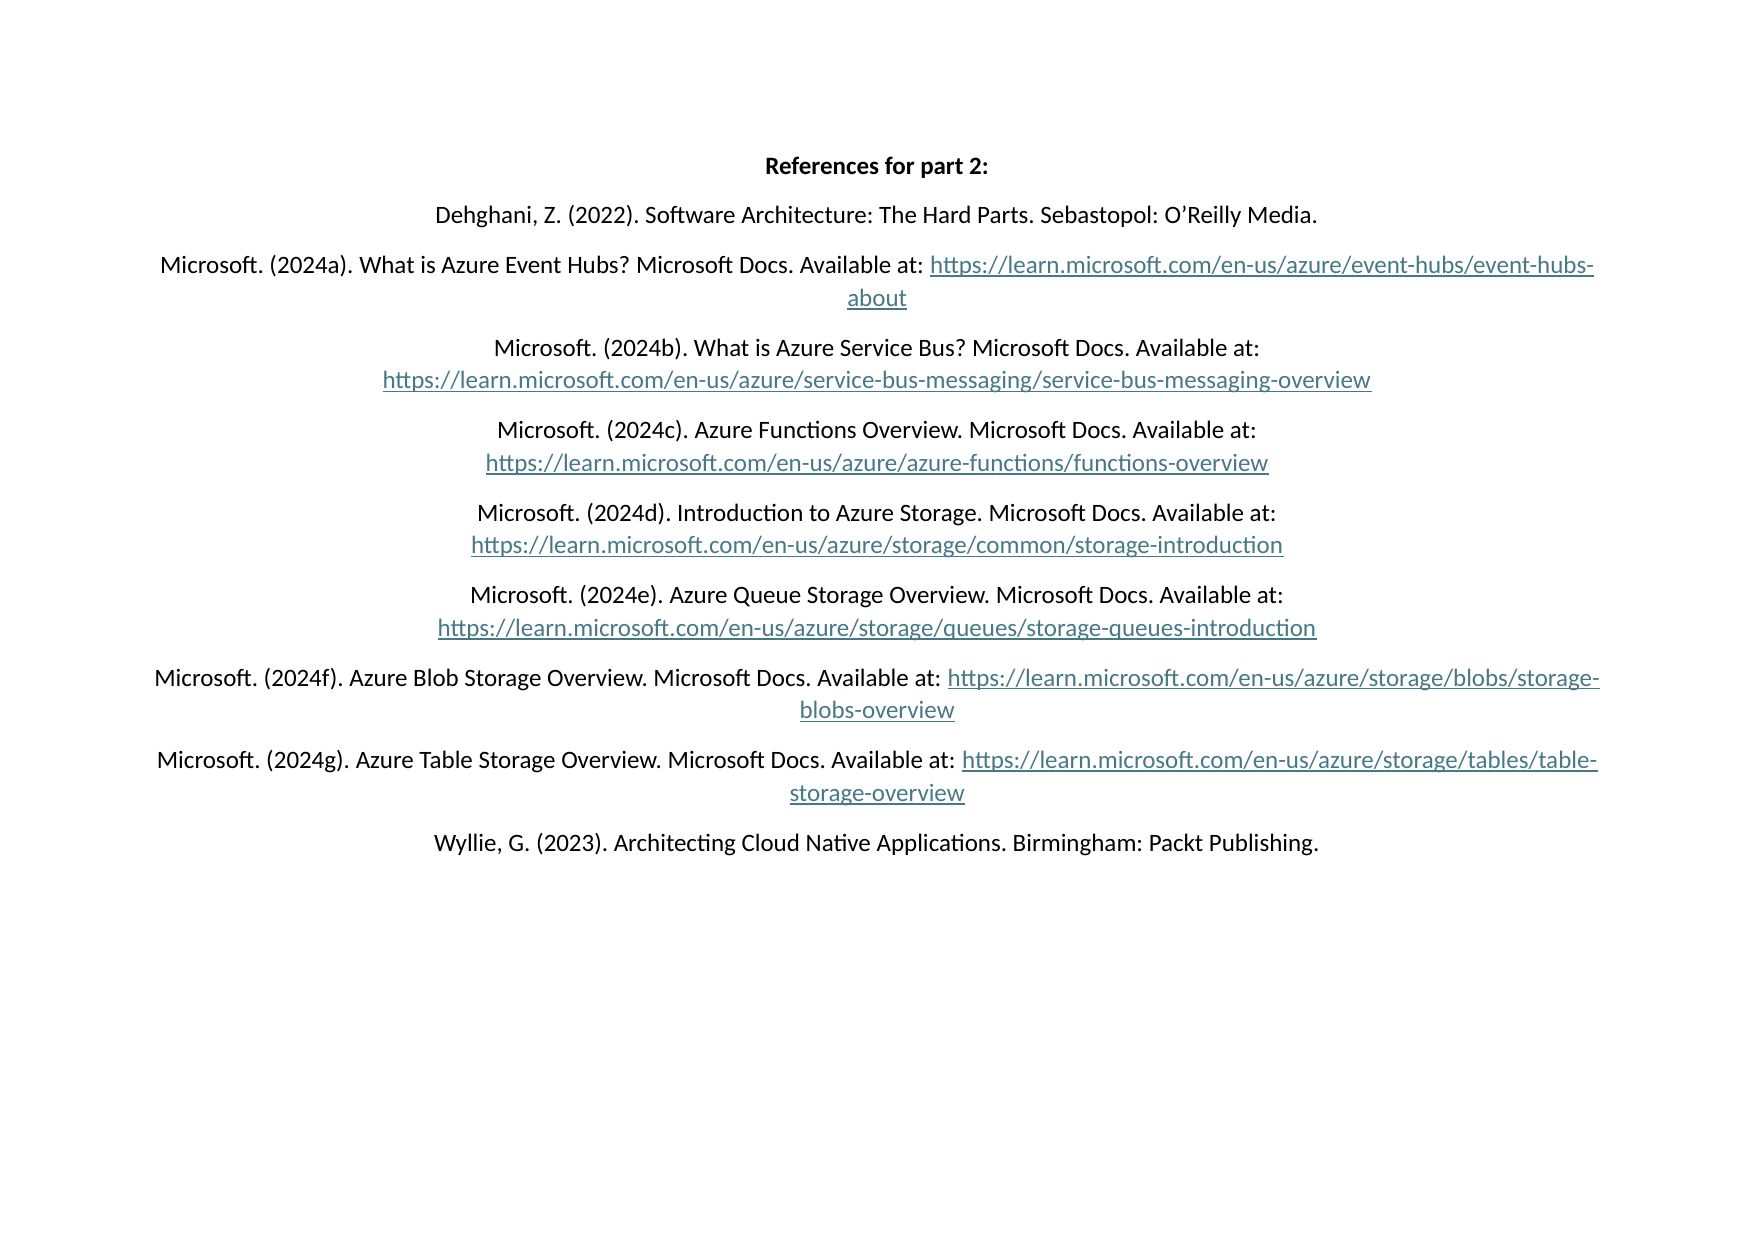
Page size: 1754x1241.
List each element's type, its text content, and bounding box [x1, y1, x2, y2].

text Microsoft. (2024d). Introduction to Azure Storage. Microsoft Docs. Available at: https://learn.microsoft.com/en-us/azure/storage/common/storage-introduction [150, 497, 1604, 560]
text Microsoft. (2024b). What is Azure Service Bus? Microsoft Docs. Available at: https://learn.microsoft.com/en-us/azure/service-bus-messaging/service-bus-messaging-overview [150, 332, 1604, 395]
text Microsoft. (2024a). What is Azure Event Hubs? Microsoft Docs. Available at: https://learn.microsoft.com/en-us/azure/event-hubs/event-hubs-about [150, 249, 1604, 313]
text Microsoft. (2024g). Azure Table Storage Overview. Microsoft Docs. Available at: https://learn.microsoft.com/en-us/azure/storage/tables/table-storage-overview [150, 744, 1604, 808]
text Microsoft. (2024c). Azure Functions Overview. Microsoft Docs. Available at: https://learn.microsoft.com/en-us/azure/azure-functions/functions-overview [150, 414, 1604, 478]
text Wyllie, G. (2023). Architecting Cloud Native Applications. Birmingham: Packt Publishing. [150, 827, 1604, 857]
text Dehghani, Z. (2022). Software Architecture: The Hard Parts. Sebastopol: O’Reilly Media. [150, 199, 1604, 230]
text Microsoft. (2024f). Azure Blob Storage Overview. Microsoft Docs. Available at: https://learn.microsoft.com/en-us/azure/storage/blobs/storage-blobs-overview [150, 662, 1604, 725]
text Microsoft. (2024e). Azure Queue Storage Overview. Microsoft Docs. Available at: https://learn.microsoft.com/en-us/azure/storage/queues/storage-queues-introduction [150, 579, 1604, 643]
text References for part 2: [150, 150, 1604, 181]
